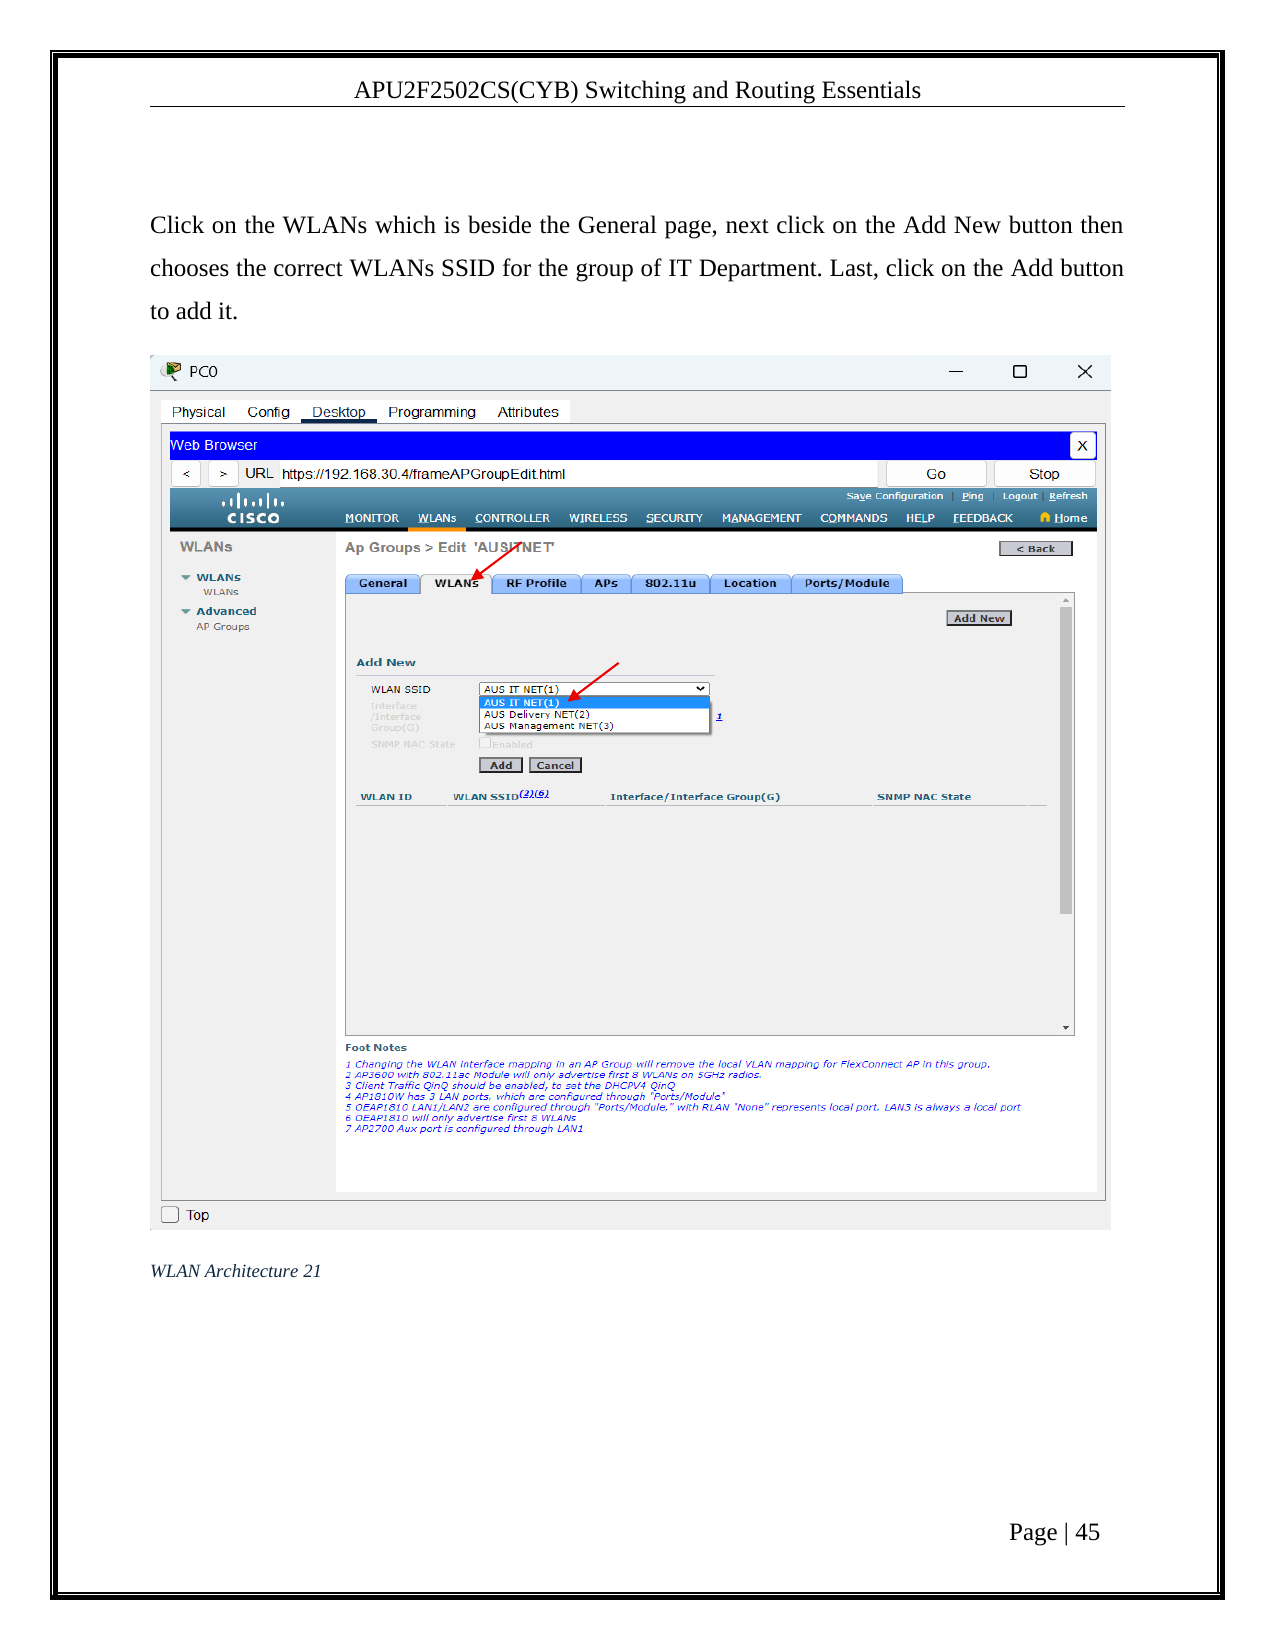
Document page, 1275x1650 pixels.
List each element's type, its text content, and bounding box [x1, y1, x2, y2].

text WLAN Architecture 21 [150, 1260, 1125, 1282]
text Click on the WLANs which is beside the General page, next click on the Add New button then chooses the correct WLANs SSID for the group of IT Department. Last, click on the Add button to add it. [150, 210, 1125, 325]
picture [150, 355, 1111, 1230]
